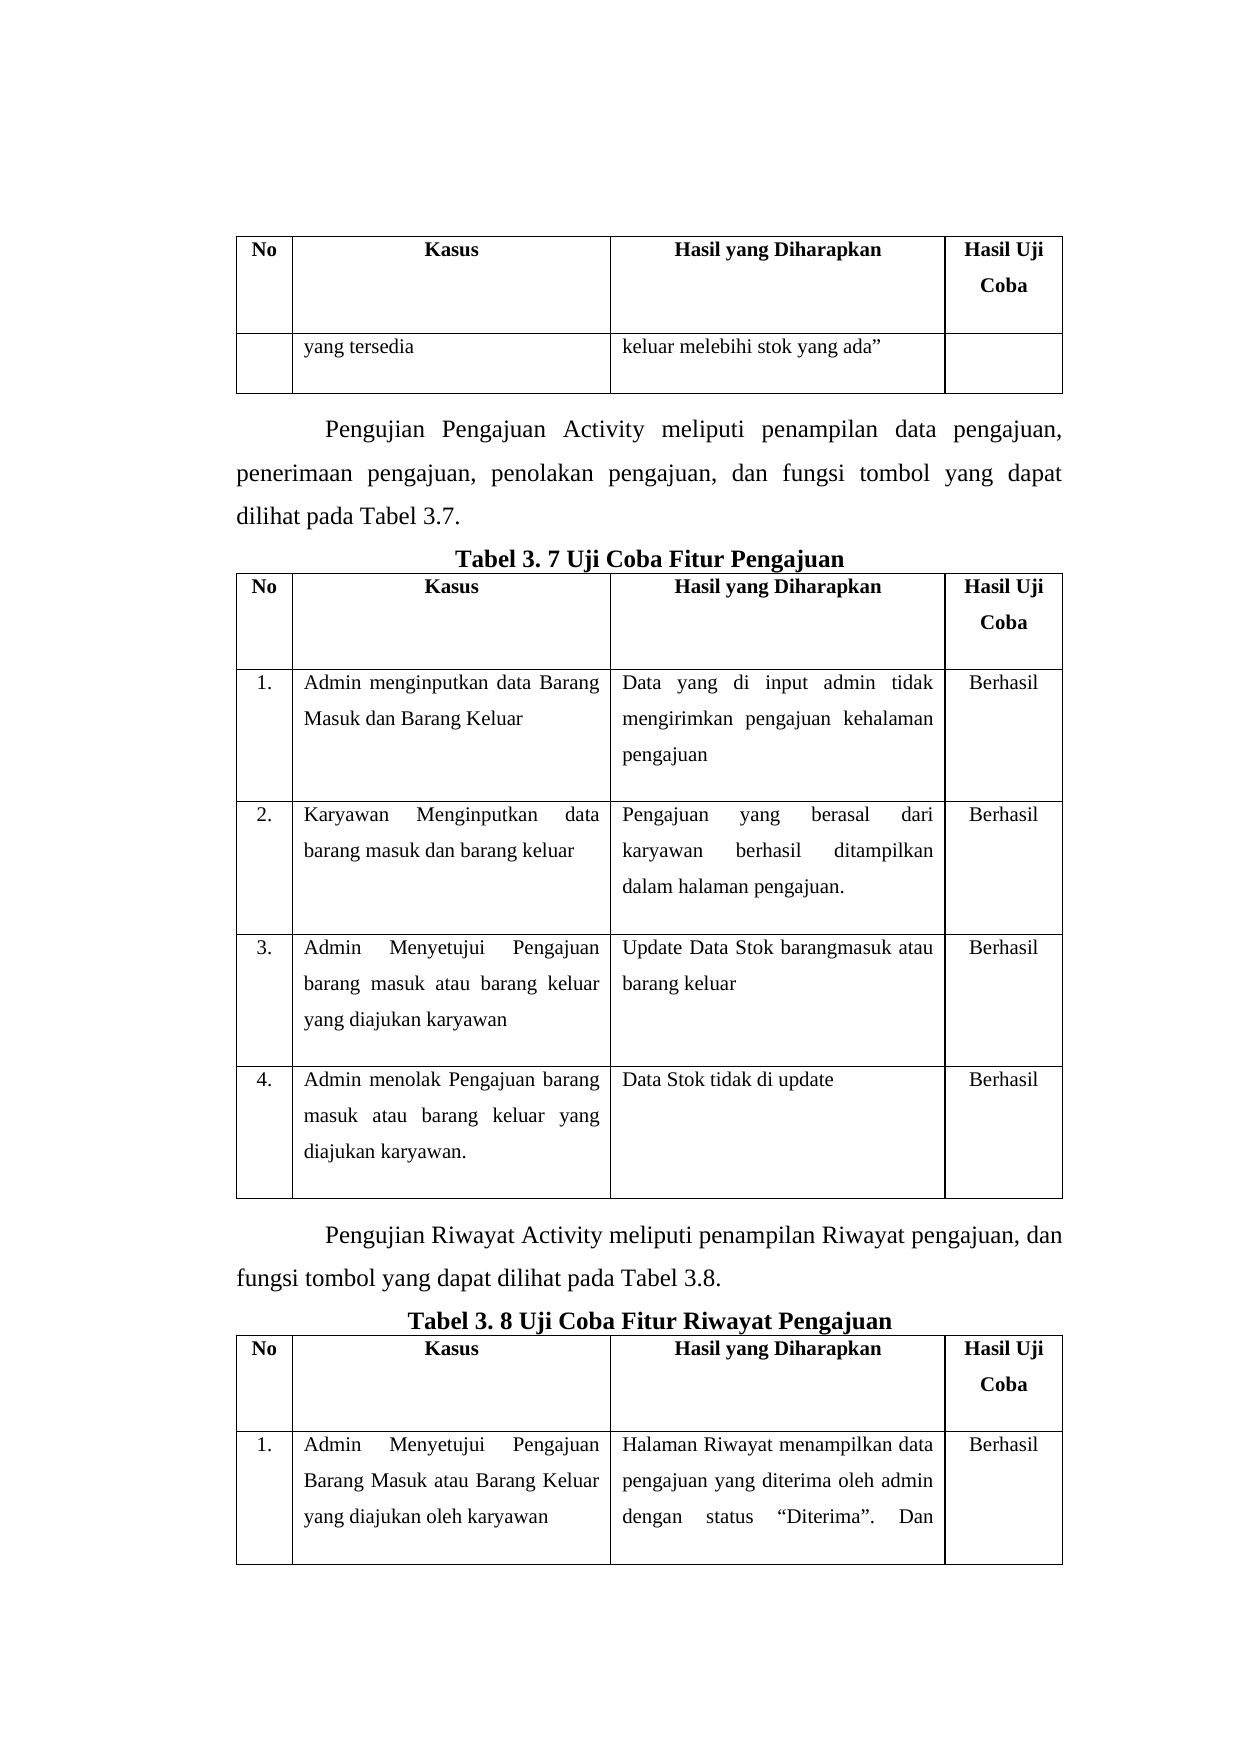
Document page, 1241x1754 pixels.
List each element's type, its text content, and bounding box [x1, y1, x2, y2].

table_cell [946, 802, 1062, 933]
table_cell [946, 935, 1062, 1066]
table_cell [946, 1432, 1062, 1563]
text Tabel 3. 8 Uji Coba Fitur Riwayat Pengajuan [236, 1306, 1063, 1335]
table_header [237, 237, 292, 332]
text Pengujian Pengajuan Activity meliputi penampilan data pengajuan, penerimaan pengajuan, penolakan pengajuan, dan fungsi tombol yang dapat dilihat pada Tabel 3.7. [236, 486, 1063, 529]
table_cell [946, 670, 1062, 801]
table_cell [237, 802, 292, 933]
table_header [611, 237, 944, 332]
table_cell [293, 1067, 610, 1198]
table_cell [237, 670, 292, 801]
text Pengujian Riwayat Activity meliputi penampilan Riwayat pengajuan, dan fungsi tombol yang dapat dilihat pada Tabel 3.8. [236, 1220, 1063, 1292]
text Tabel 3. 7 Uji Coba Fitur Pengajuan [236, 544, 1063, 573]
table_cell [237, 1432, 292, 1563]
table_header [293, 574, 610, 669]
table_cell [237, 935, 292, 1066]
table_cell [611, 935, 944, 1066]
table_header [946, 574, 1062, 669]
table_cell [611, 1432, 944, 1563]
text Pengujian Pengajuan Activity meliputi penampilan data pengajuan, penerimaan pengajuan, penolakan pengajuan, dan fungsi tombol yang dapat dilihat pada Tabel 3.7. [236, 414, 1063, 458]
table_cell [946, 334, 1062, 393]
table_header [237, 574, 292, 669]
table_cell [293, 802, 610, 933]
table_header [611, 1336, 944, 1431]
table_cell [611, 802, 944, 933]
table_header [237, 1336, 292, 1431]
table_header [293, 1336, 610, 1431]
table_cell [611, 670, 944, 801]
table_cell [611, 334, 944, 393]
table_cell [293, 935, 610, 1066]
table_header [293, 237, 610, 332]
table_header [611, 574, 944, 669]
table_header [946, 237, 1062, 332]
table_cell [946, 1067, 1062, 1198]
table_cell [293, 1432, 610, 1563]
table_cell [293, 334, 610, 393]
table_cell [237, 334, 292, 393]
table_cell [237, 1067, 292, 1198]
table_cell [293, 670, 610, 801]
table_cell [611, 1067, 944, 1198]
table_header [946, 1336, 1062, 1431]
